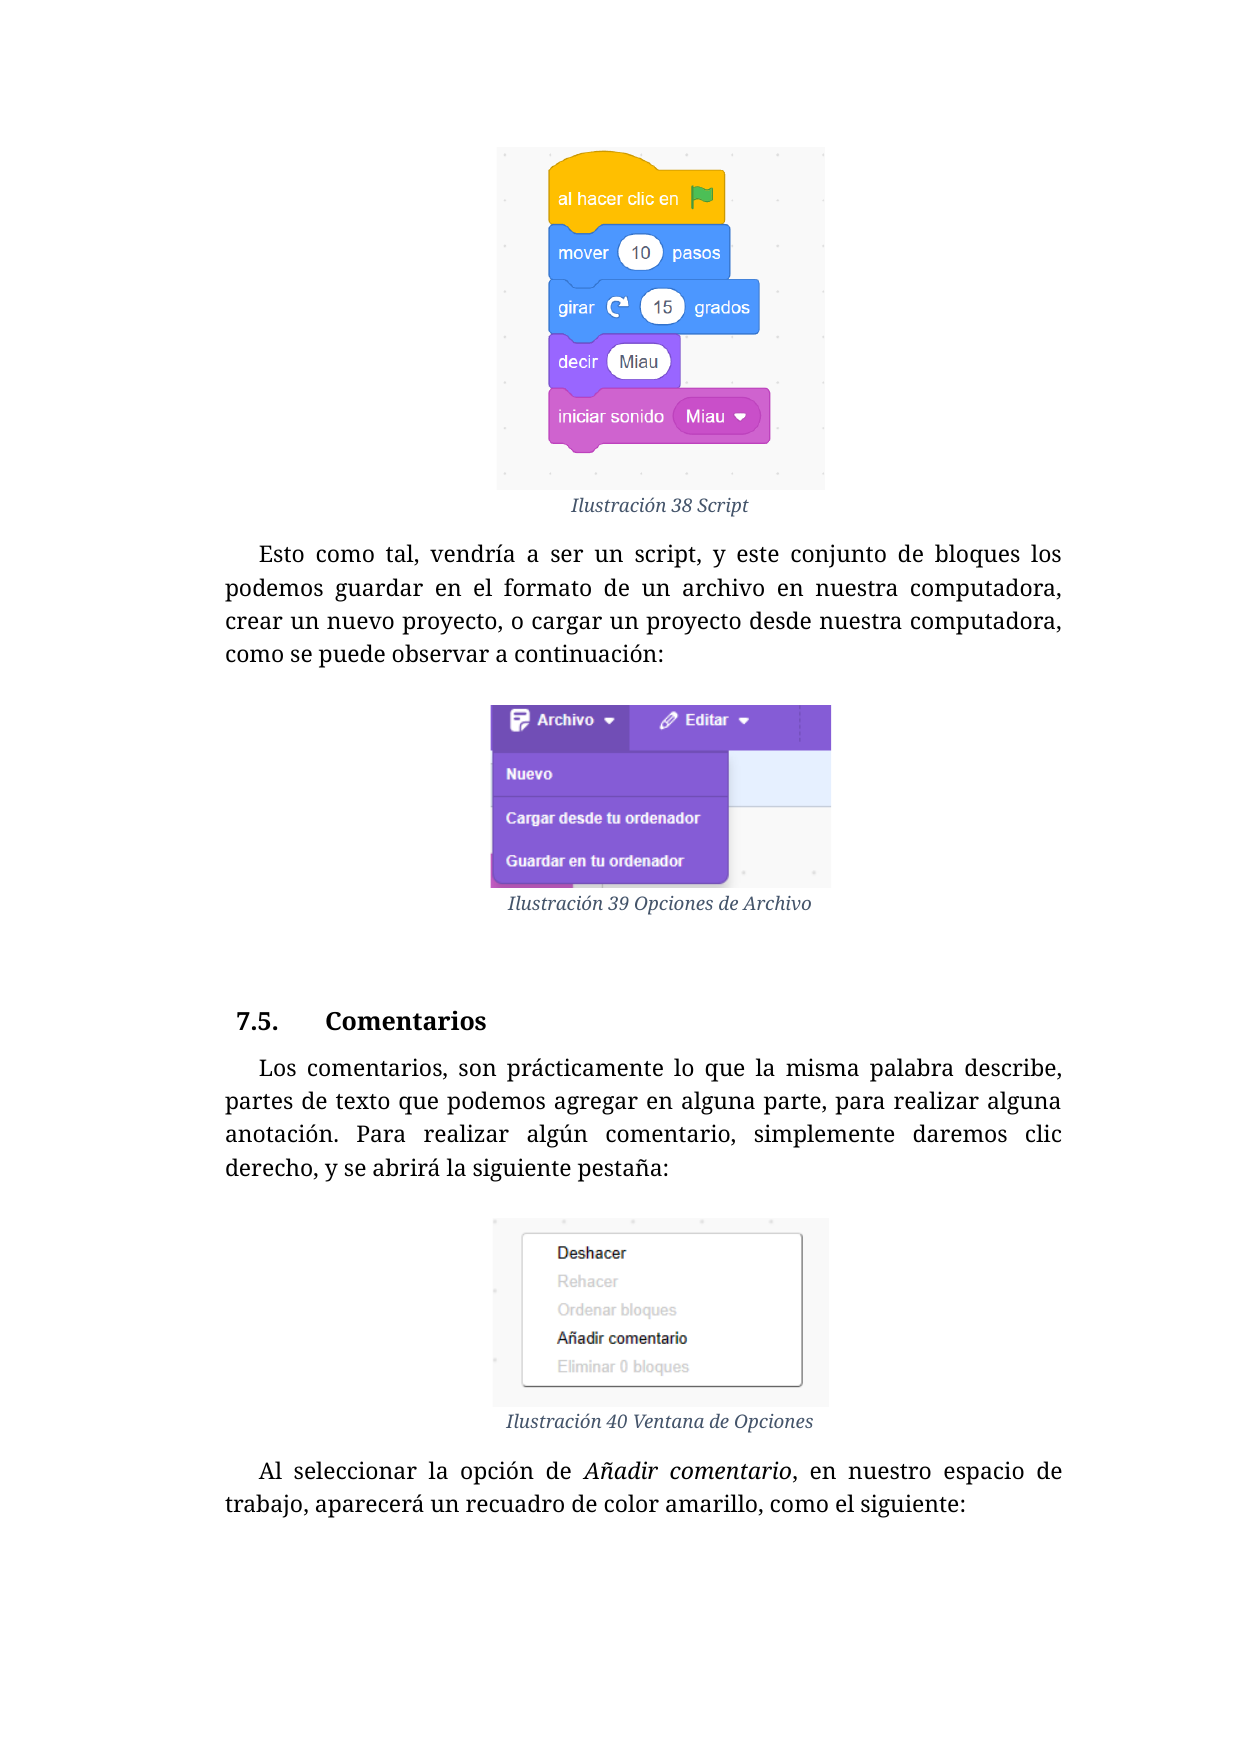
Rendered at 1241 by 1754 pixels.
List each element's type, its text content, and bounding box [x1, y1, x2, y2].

text Esto como tal, vendría a ser un script, y este conjunto de bloques los podemos guardar en el formato de un archivo en nuestra computadora, crear un nuevo proyecto, o cargar un proyecto desde nuestra computadora, como se puede observar a continuación: [225, 538, 1063, 669]
text Los comentarios, son prácticamente lo que la misma palabra describe, partes de texto que podemos agregar en alguna parte, para realizar alguna anotación. Para realizar algún comentario, simplemente daremos clic derecho, y se abrirá la siguiente pestaña: [225, 1052, 1063, 1183]
picture [490, 705, 832, 888]
picture [496, 147, 825, 490]
picture [492, 1218, 829, 1407]
text Al seleccionar la opción de Añadir comentario, en nuestro espacio de trabajo, aparecerá un recuadro de color amarillo, como el siguiente: [225, 1455, 1063, 1519]
subtitle Comentarios [236, 1003, 1063, 1037]
